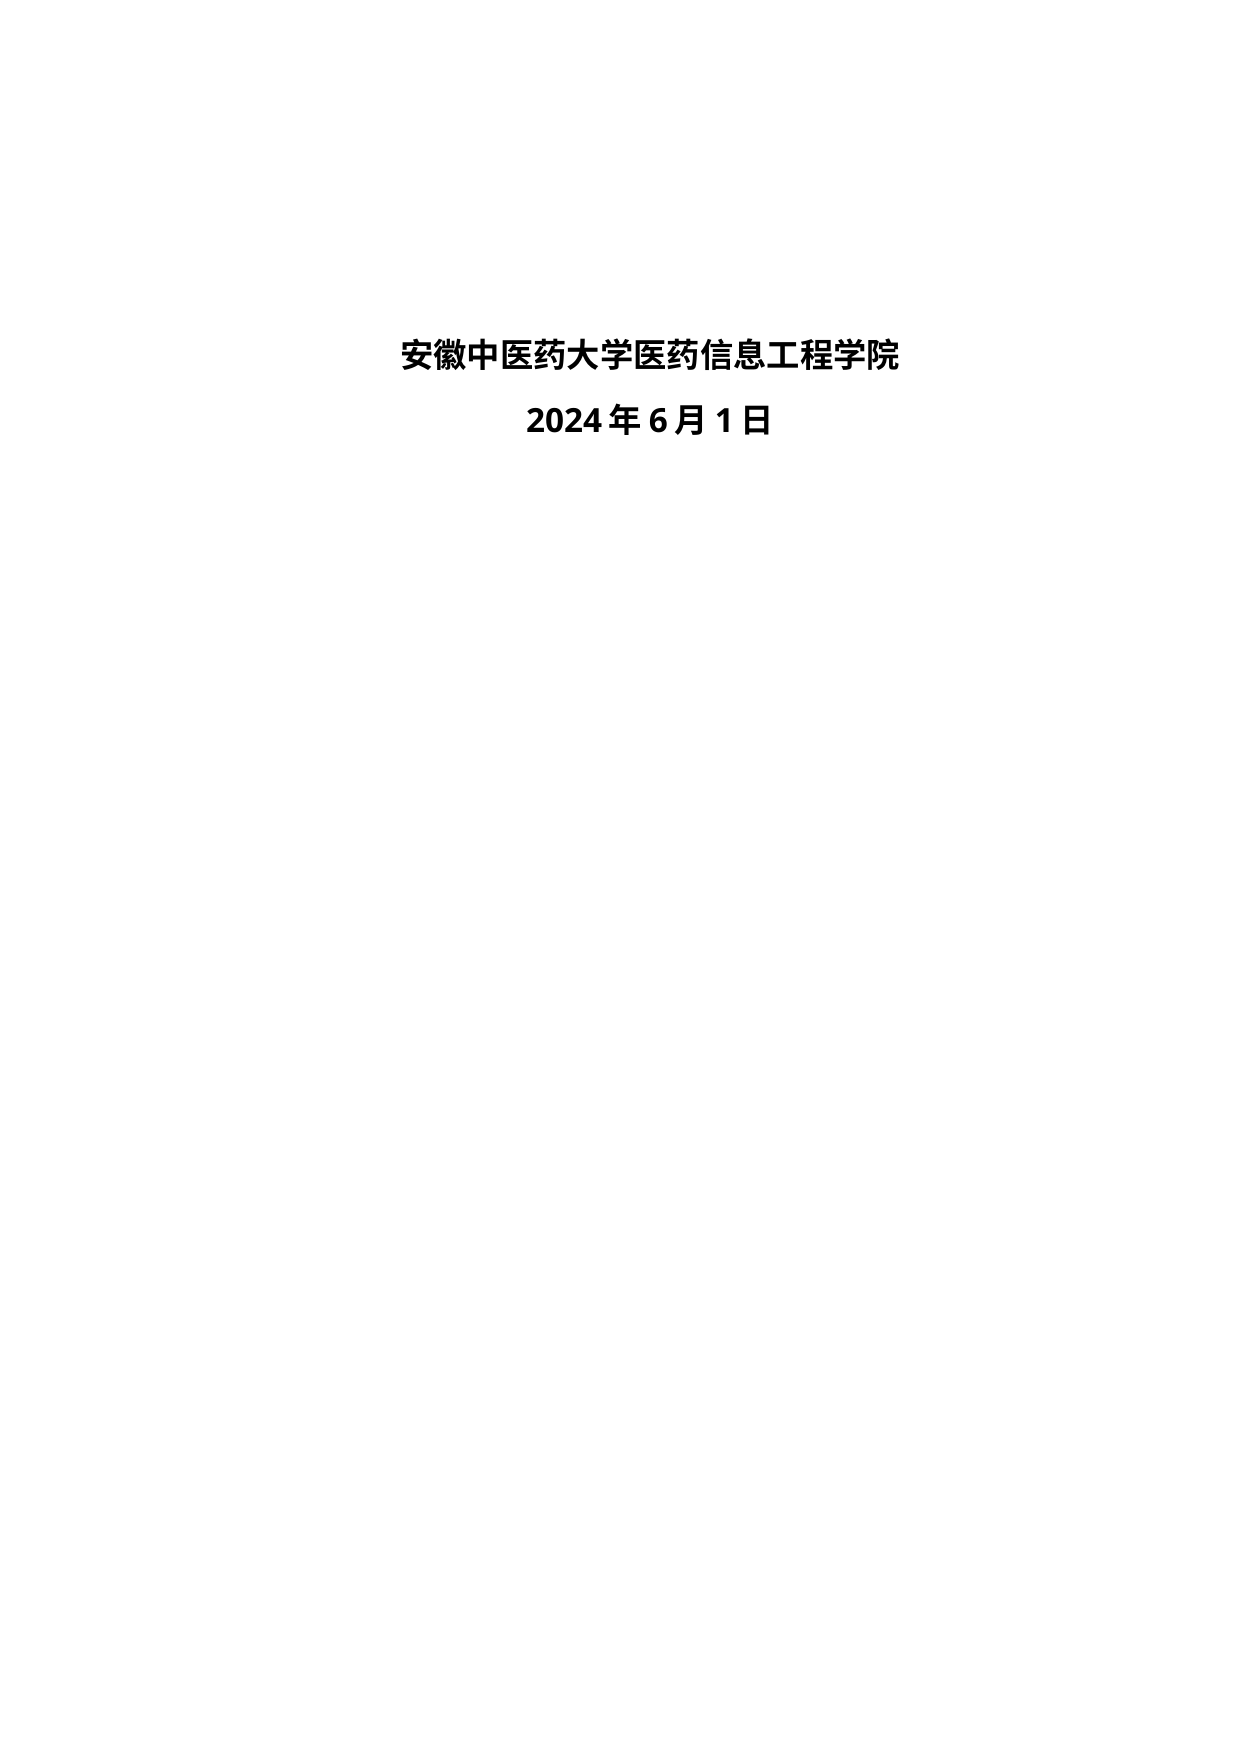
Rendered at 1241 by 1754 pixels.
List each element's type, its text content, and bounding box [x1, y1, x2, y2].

text 2024年6月1日 [207, 385, 1092, 450]
text 安徽中医药大学医药信息工程学院 [207, 320, 1092, 385]
